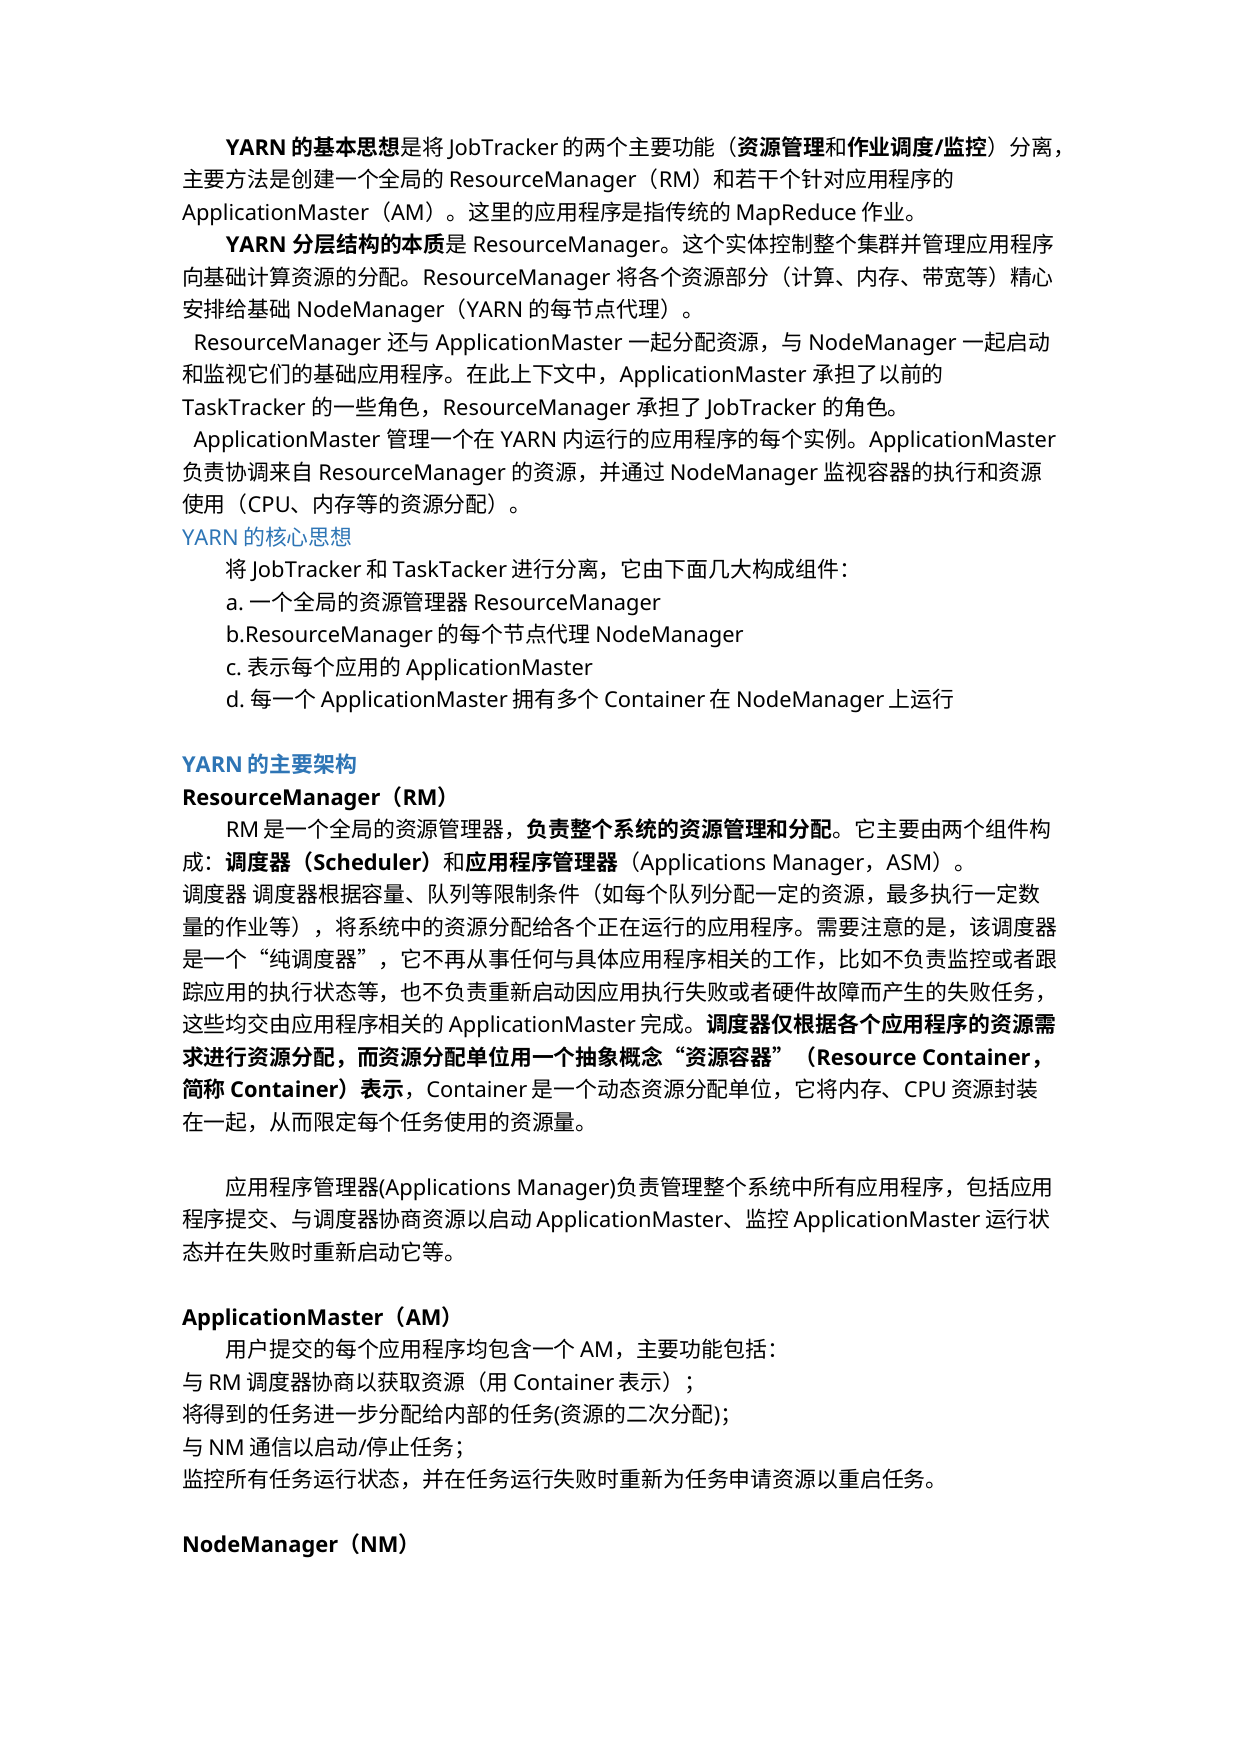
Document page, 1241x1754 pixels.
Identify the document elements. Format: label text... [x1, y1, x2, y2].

text 调度器 调度器根据容量、队列等限制条件（如每个队列分配一定的资源，最多执行一定数量的作业等），将系统中的资源分配给各个正在运行的应用程序。需要注意的是，该调度器是一个“纯调度器”，它不再从事任何与具体应用程序相关的工作，比如不负责监控或者跟踪应用的执行状态等，也不负责重新启动因应用执行失败或者硬件故障而产生的失败任务，这些均交由应用程序相关的ApplicationMaster完成。调度器仅根据各个应用程序的资源需求进行资源分配，而资源分配单位用一个抽象概念“资源容器”（Resource Container，简称Container）表示，Container是一个动态资源分配单位，它将内存、CPU资源封装在一起，从而限定每个任务使用的资源量。 [182, 877, 1058, 1137]
text ApplicationMaster 管理一个在 YARN 内运行的应用程序的每个实例。ApplicationMaster 负责协调来自 ResourceManager 的资源，并通过 NodeManager 监视容器的执行和资源使用（CPU、内存等的资源分配）。 [182, 422, 1058, 519]
text RM是一个全局的资源管理器，负责整个系统的资源管理和分配。它主要由两个组件构成：调度器（Scheduler）和应用程序管理器（Applications Manager，ASM）。 [182, 812, 1058, 877]
text YARN的基本思想是将JobTracker的两个主要功能（资源管理和作业调度/监控）分离，主要方法是创建一个全局的ResourceManager（RM）和若干个针对应用程序的ApplicationMaster（AM）。这里的应用程序是指传统的MapReduce作业。 [182, 129, 1058, 227]
text 用户提交的每个应用程序均包含一个AM，主要功能包括： [182, 1332, 1058, 1364]
text 与RM调度器协商以获取资源（用Container表示）； [182, 1364, 1058, 1397]
text a. 一个全局的资源管理器 ResourceManager [226, 584, 1058, 617]
text ResourceManager 还与 ApplicationMaster 一起分配资源，与 NodeManager 一起启动和监视它们的基础应用程序。在此上下文中，ApplicationMaster 承担了以前的 TaskTracker 的一些角色，ResourceManager 承担了 JobTracker 的角色。 [182, 324, 1058, 422]
text YARN的主要架构 [182, 747, 1058, 779]
text YARN 分层结构的本质是 ResourceManager。这个实体控制整个集群并管理应用程序向基础计算资源的分配。ResourceManager 将各个资源部分（计算、内存、带宽等）精心安排给基础 NodeManager（YARN 的每节点代理）。 [182, 227, 1058, 324]
text 将JobTracker和TaskTacker进行分离，它由下面几大构成组件： [182, 552, 1058, 584]
text d. 每一个ApplicationMaster拥有多个Container在NodeManager上运行 [226, 682, 1058, 714]
text 将得到的任务进一步分配给内部的任务(资源的二次分配)； [182, 1397, 1058, 1429]
text b.ResourceManager的每个节点代理 NodeManager [226, 617, 1058, 649]
text ResourceManager（RM） [182, 779, 1058, 812]
text 应用程序管理器(Applications Manager)负责管理整个系统中所有应用程序，包括应用程序提交、与调度器协商资源以启动ApplicationMaster、监控ApplicationMaster运行状态并在失败时重新启动它等。 [182, 1169, 1058, 1267]
text 监控所有任务运行状态，并在任务运行失败时重新为任务申请资源以重启任务。 [182, 1462, 1058, 1494]
text NodeManager（NM） [182, 1527, 1058, 1559]
text ApplicationMaster（AM） [182, 1299, 1058, 1332]
text 与NM通信以启动/停止任务； [182, 1429, 1058, 1462]
text c. 表示每个应用的 ApplicationMaster [226, 649, 1058, 682]
text YARN的核心思想 [182, 519, 1058, 552]
